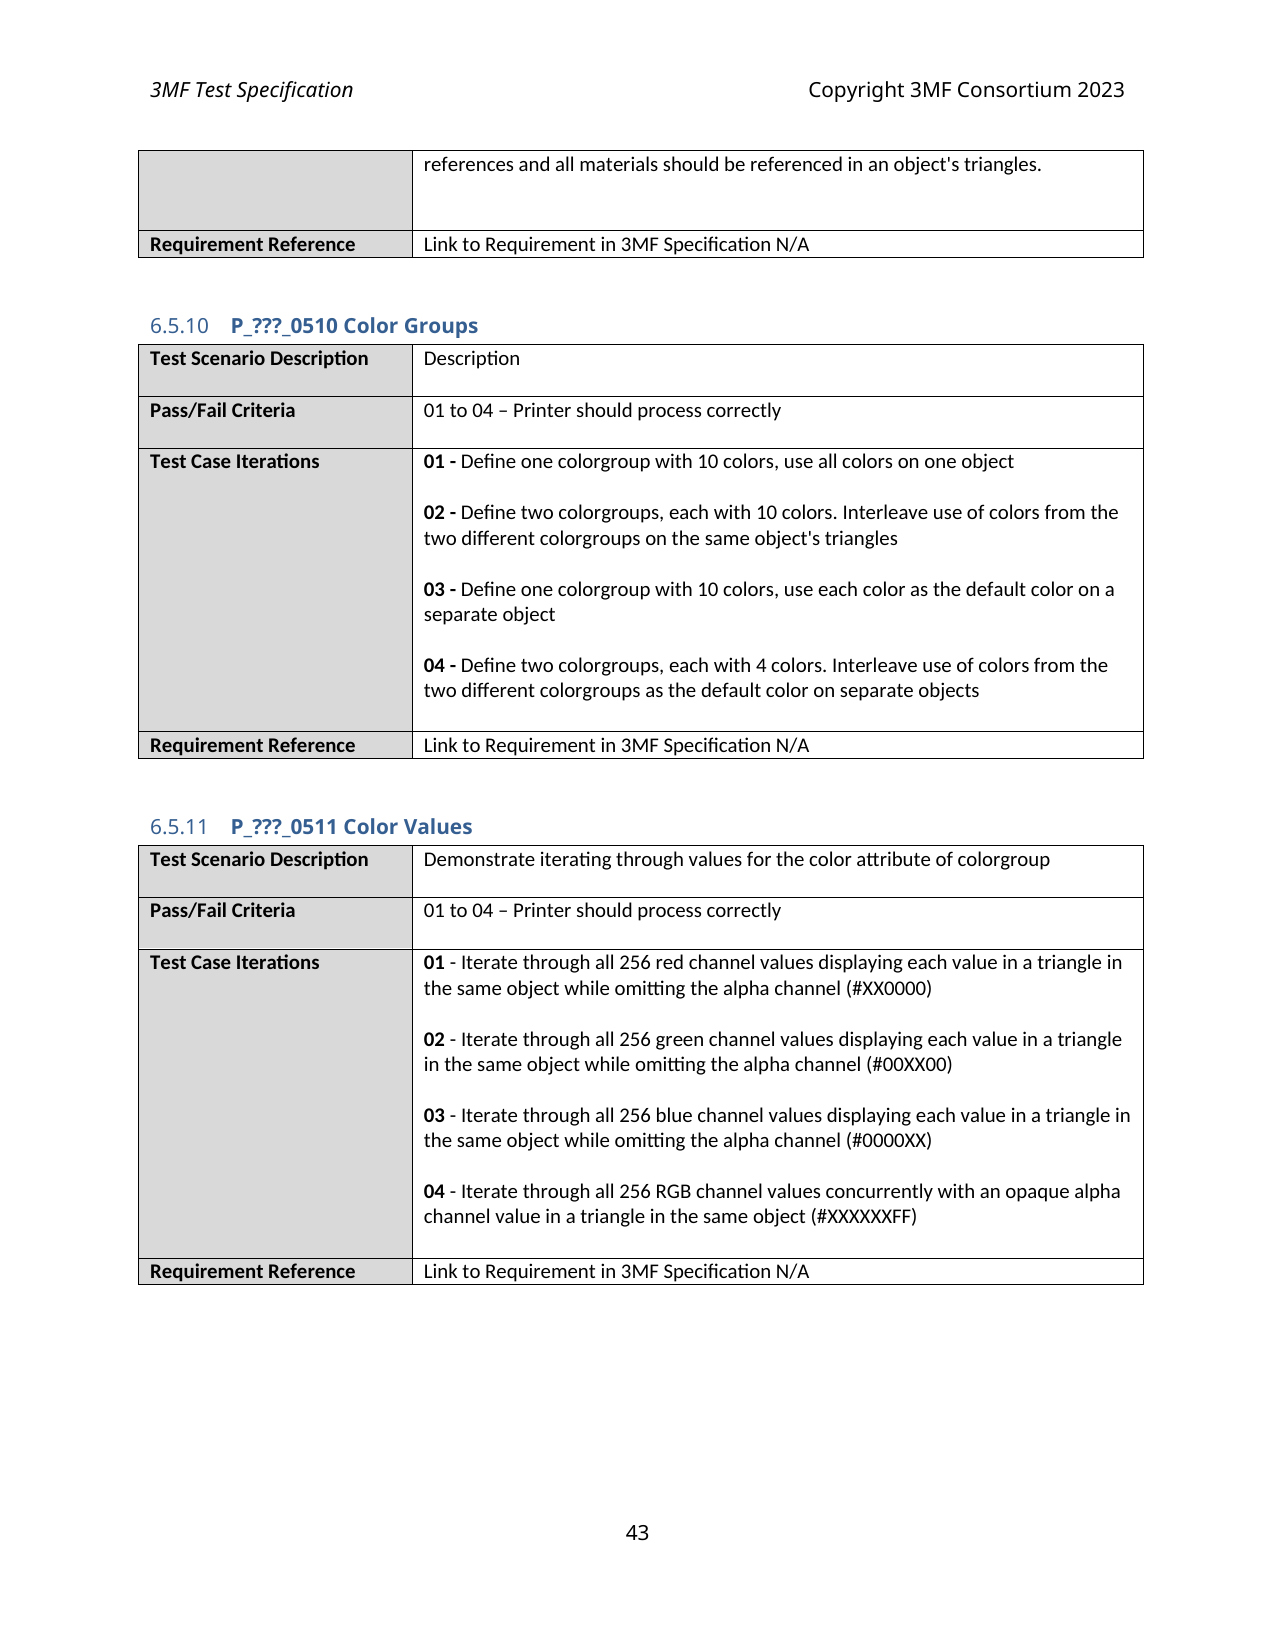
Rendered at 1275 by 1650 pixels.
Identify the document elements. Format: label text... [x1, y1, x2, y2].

table_cell Link to Requirement in 3MF Specification N/A [413, 732, 1143, 758]
table_cell Pass/Fail Criteria [139, 397, 412, 448]
table_cell Requirement Reference [139, 1259, 412, 1284]
table_header Demonstrate iterating through values for the color attribute of colorgroup [413, 846, 1143, 897]
table_cell 01 to 04 – Printer should process correctly [413, 898, 1143, 948]
table_cell Test Case Iterations [139, 950, 412, 1258]
table_cell 01 - Define one colorgroup with 10 colors, use all colors on one object 02 - Define two colorgroups, each with 10 colors. Interleave use of colors from the two different colorgroups on the same object's triangles 03 - Define one colorgroup with 10 colors, use each color as the default color on a separate object 04 - Define two colorgroups, each with 4 colors. Interleave use of colors from the two different colorgroups as the default color on separate objects [413, 449, 1143, 731]
table_cell Link to Requirement in 3MF Specification N/A [413, 1259, 1143, 1284]
subtitle P_???_0510 Color Groups [150, 311, 1125, 340]
table_cell Link to Requirement in 3MF Specification N/A [413, 231, 1143, 257]
table_cell Requirement Reference [139, 231, 412, 257]
table_header Description [413, 345, 1143, 396]
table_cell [139, 151, 412, 230]
table_cell Test Case Iterations [139, 449, 412, 731]
table_cell Requirement Reference [139, 732, 412, 758]
table_header Test Scenario Description [139, 345, 412, 396]
table_cell 01 - Iterate through all 256 red channel values displaying each value in a triangle in the same object while omitting the alpha channel (#XX0000) 02 - Iterate through all 256 green channel values displaying each value in a triangle in the same object while omitting the alpha channel (#00XX00) 03 - Iterate through all 256 blue channel values displaying each value in a triangle in the same object while omitting the alpha channel (#0000XX) 04 - Iterate through all 256 RGB channel values concurrently with an opaque alpha channel value in a triangle in the same object (#XXXXXXFF) [413, 950, 1143, 1258]
table_cell 01 to 04 – Printer should process correctly [413, 397, 1143, 448]
subtitle P_???_0511 Color Values [150, 812, 1125, 841]
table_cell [413, 151, 1143, 230]
table_header Test Scenario Description [139, 846, 412, 897]
table_cell Pass/Fail Criteria [139, 898, 412, 948]
